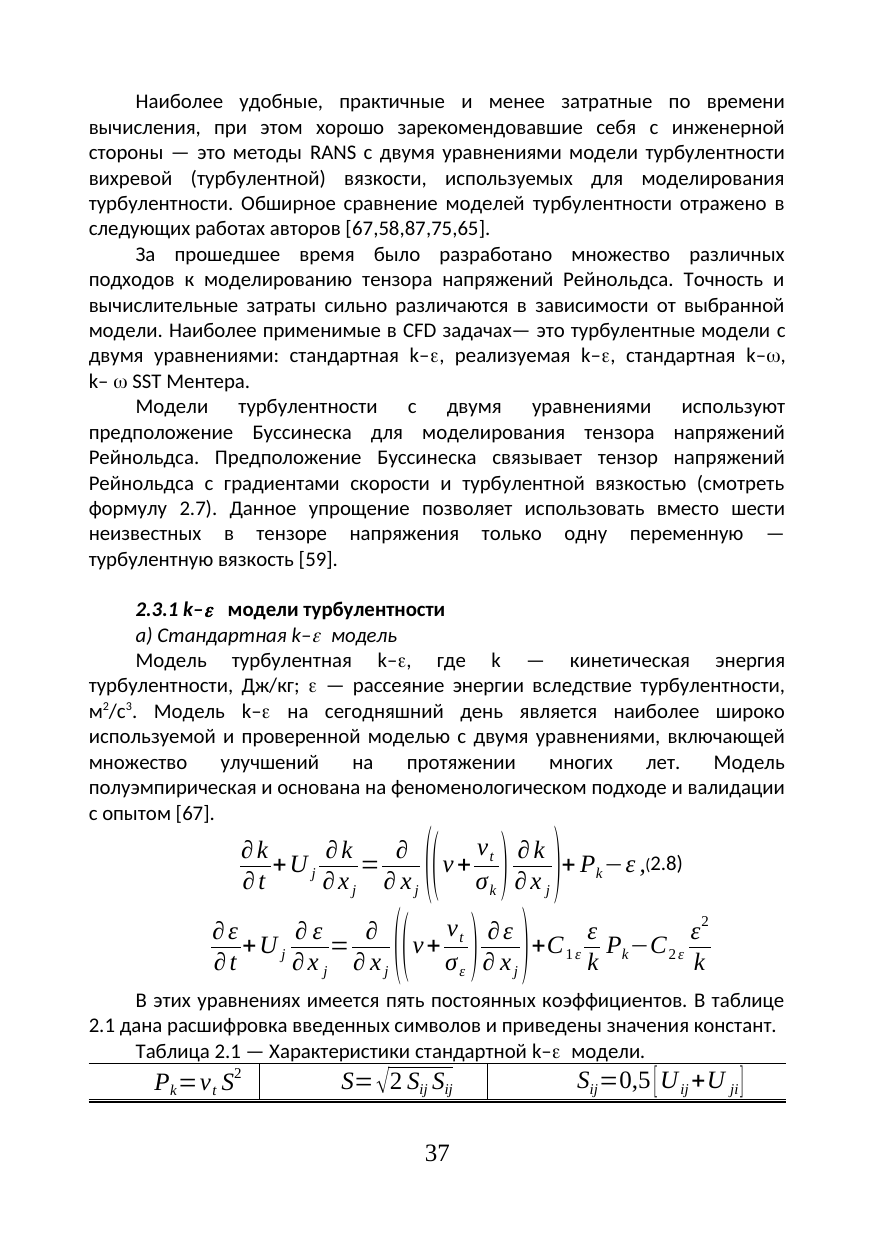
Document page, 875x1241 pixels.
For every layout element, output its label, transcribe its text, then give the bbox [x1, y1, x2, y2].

text Модели турбулентности с двумя уравнениями используют предположение Буссинеска для моделирования тензора напряжений Рейнольдса. Предположение Буссинеска связывает тензор напряжений Рейнольдса с градиентами скорости и турбулентной вязкостью (смотреть формулу 2.7). Данное упрощение позволяет использовать вместо шести неизвестных в тензоре напряжения только одну переменную — турбулентную вязкость [59]. [88, 393, 786, 571]
text В этих уравнениях имеется пять постоянных коэффициентов. В таблице 2.1 дана расшифровка введенных символов и приведены значения констант. [88, 987, 786, 1038]
text Наиболее удобные, практичные и менее затратные по времени вычисления, при этом хорошо зарекомендовавшие себя с инженерной стороны — это методы RANS с двумя уравнениями модели турбулентности вихревой (турбулентной) вязкости, используемых для моделирования турбулентности. Обширное сравнение моделей турбулентности отражено в следующих работах авторов [67,58,87,75,65]. [88, 88, 786, 241]
table_header [89, 1064, 259, 1099]
text (2.8) [88, 825, 786, 906]
text Модель турбулентная k–, где k — кинетическая энергия турбулентности, Дж/кг;  — рассеяние энергии вследствие турбулентности, м2/с3. Модель k– на сегодняшний день является наиболее широко используемой и проверенной моделью с двумя уравнениями, включающей множество улучшений на протяжении многих лет. Модель полуэмпирическая и основана на феноменологическом подходе и валидации с опытом [67]. [88, 647, 786, 825]
table_header [488, 1064, 786, 1099]
table_header [260, 1064, 487, 1099]
subtitle 2.3.1 k– модели турбулентности [88, 596, 786, 622]
text За прошедшее время было разработано множество различных подходов к моделированию тензора напряжений Рейнольдса. Точность и вычислительные затраты сильно различаются в зависимости от выбранной модели. Наиболее применимые в CFD задачах— это турбулентные модели с двумя уравнениями: стандартная k–, реализуемая k–, стандартная k–, k–  SST Ментера. [88, 241, 786, 393]
text Таблица 2.1 — Характеристики стандартной k–модели. [88, 1038, 786, 1063]
text a) Стандартная k–модель [88, 622, 786, 647]
